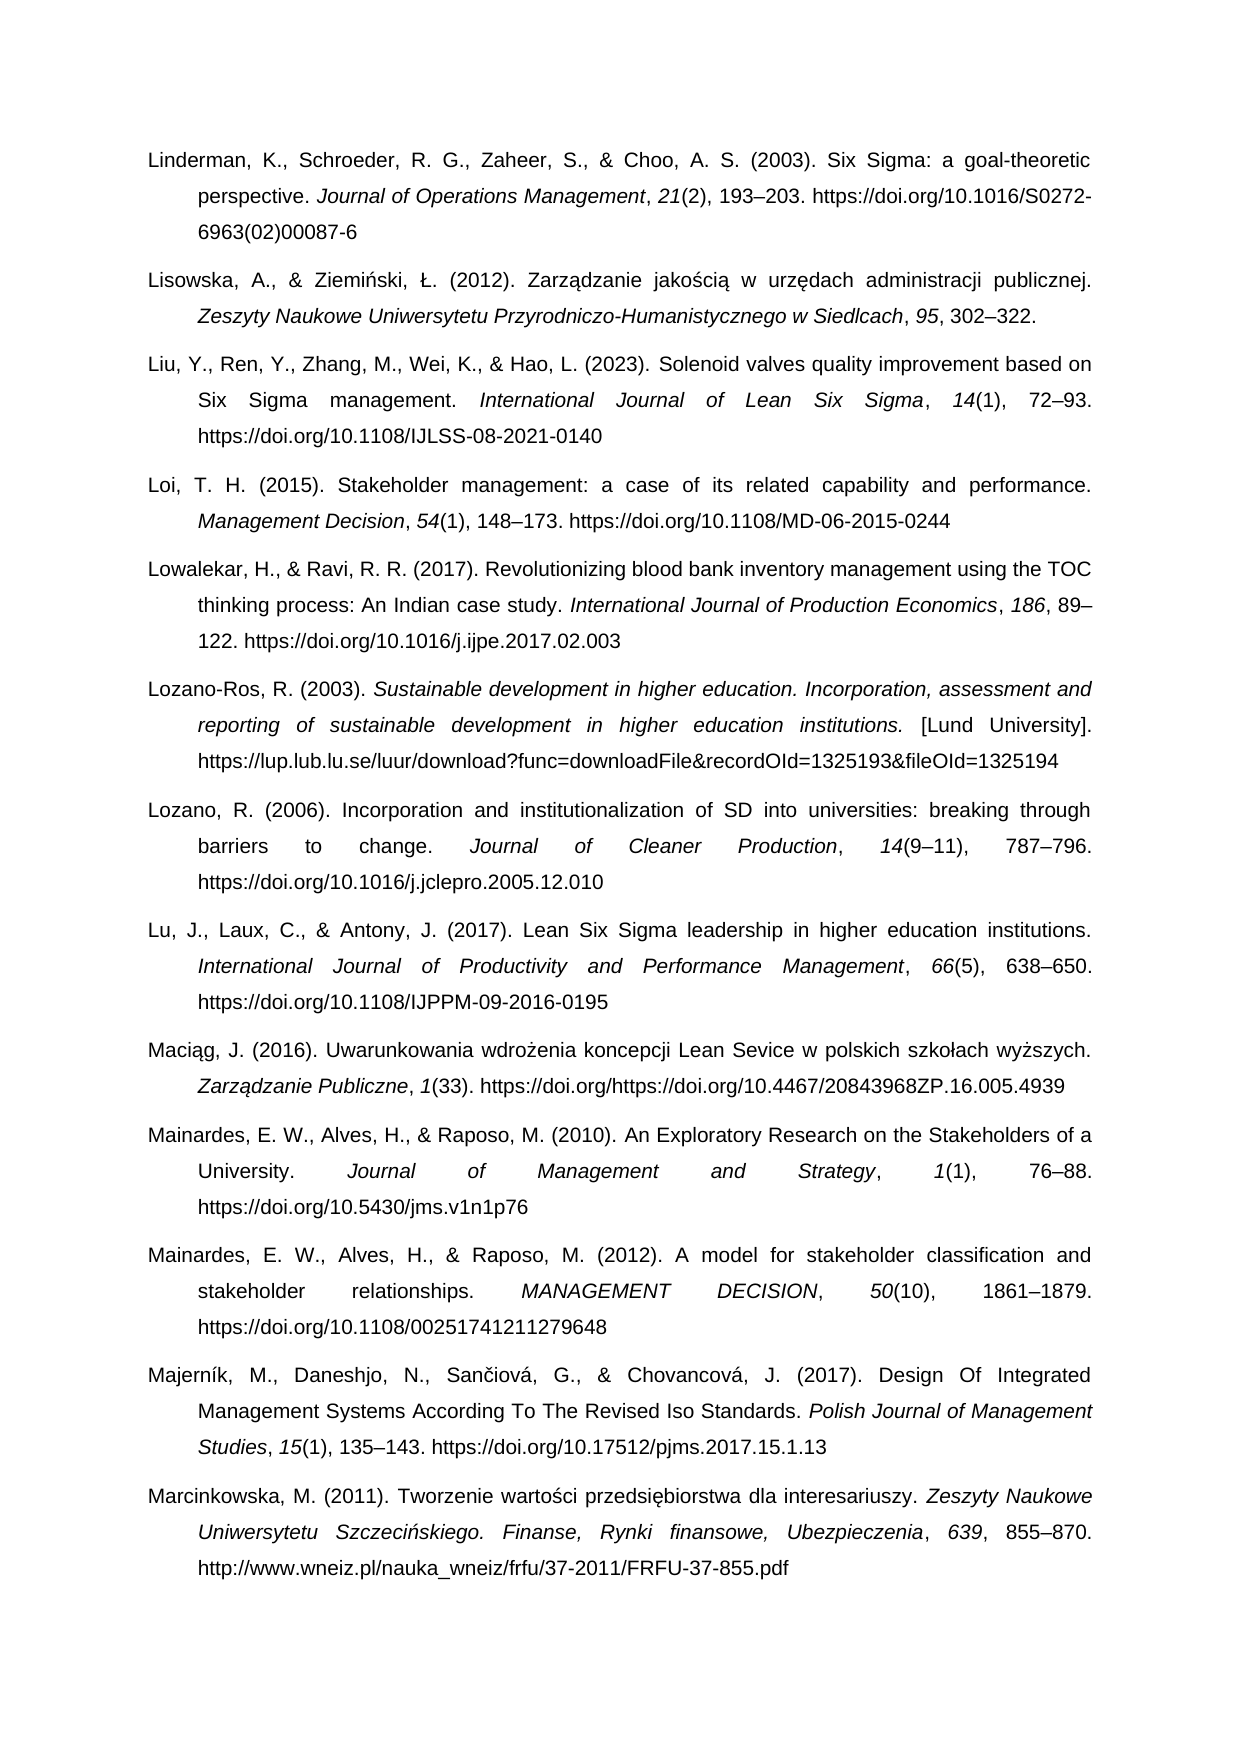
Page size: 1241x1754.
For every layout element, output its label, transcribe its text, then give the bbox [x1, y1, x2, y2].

text Lu, J., Laux, C., & Antony, J. (2017). Lean Six Sigma leadership in higher education institutions. International Journal of Productivity and Performance Management, 66(5), 638–650. https://doi.org/10.1108/IJPPM-09-2016-0195 [148, 918, 1093, 1014]
text Majerník, M., Daneshjo, N., Sančiová, G., & Chovancová, J. (2017). Design Of Integrated Management Systems According To The Revised Iso Standards. Polish Journal of Management Studies, 15(1), 135–143. https://doi.org/10.17512/pjms.2017.15.1.13 [148, 1363, 1093, 1459]
text Lozano, R. (2006). Incorporation and institutionalization of SD into universities: breaking through barriers to change. Journal of Cleaner Production, 14(9–11), 787–796. https://doi.org/10.1016/j.jclepro.2005.12.010 [148, 798, 1093, 893]
text Mainardes, E. W., Alves, H., & Raposo, M. (2010). An Exploratory Research on the Stakeholders of a University. Journal of Management and Strategy, 1(1), 76–88. https://doi.org/10.5430/jms.v1n1p76 [148, 1123, 1093, 1218]
text Lisowska, A., & Ziemiński, Ł. (2012). Zarządzanie jakością w urzędach administracji publicznej. Zeszyty Naukowe Uniwersytetu Przyrodniczo-Humanistycznego w Siedlcach, 95, 302–322. [148, 268, 1093, 328]
text Mainardes, E. W., Alves, H., & Raposo, M. (2012). A model for stakeholder classification and stakeholder relationships. MANAGEMENT DECISION, 50(10), 1861–1879. https://doi.org/10.1108/00251741211279648 [148, 1243, 1093, 1339]
text Liu, Y., Ren, Y., Zhang, M., Wei, K., & Hao, L. (2023). Solenoid valves quality improvement based on Six Sigma management. International Journal of Lean Six Sigma, 14(1), 72–93. https://doi.org/10.1108/IJLSS-08-2021-0140 [148, 352, 1093, 448]
text Marcinkowska, M. (2011). Tworzenie wartości przedsiębiorstwa dla interesariuszy. Zeszyty Naukowe Uniwersytetu Szczecińskiego. Finanse, Rynki finansowe, Ubezpieczenia, 639, 855–870. http://www.wneiz.pl/nauka_wneiz/frfu/37-2011/FRFU-37-855.pdf [148, 1483, 1093, 1579]
text Maciąg, J. (2016). Uwarunkowania wdrożenia koncepcji Lean Sevice w polskich szkołach wyższych. Zarządzanie Publiczne, 1(33). https://doi.org/https://doi.org/10.4467/20843968ZP.16.005.4939 [148, 1038, 1093, 1098]
text Lowalekar, H., & Ravi, R. R. (2017). Revolutionizing blood bank inventory management using the TOC thinking process: An Indian case study. International Journal of Production Economics, 186, 89–122. https://doi.org/10.1016/j.ijpe.2017.02.003 [148, 557, 1093, 653]
text Lozano-Ros, R. (2003). Sustainable development in higher education. Incorporation, assessment and reporting of sustainable development in higher education institutions. [Lund University]. https://lup.lub.lu.se/luur/download?func=downloadFile&recordOId=1325193&fileOId=1325194 [148, 677, 1093, 773]
text Loi, T. H. (2015). Stakeholder management: a case of its related capability and performance. Management Decision, 54(1), 148–173. https://doi.org/10.1108/MD-06-2015-0244 [148, 473, 1093, 532]
text Linderman, K., Schroeder, R. G., Zaheer, S., & Choo, A. S. (2003). Six Sigma: a goal-theoretic perspective. Journal of Operations Management, 21(2), 193–203. https://doi.org/10.1016/S0272-6963(02)00087-6 [148, 148, 1093, 243]
